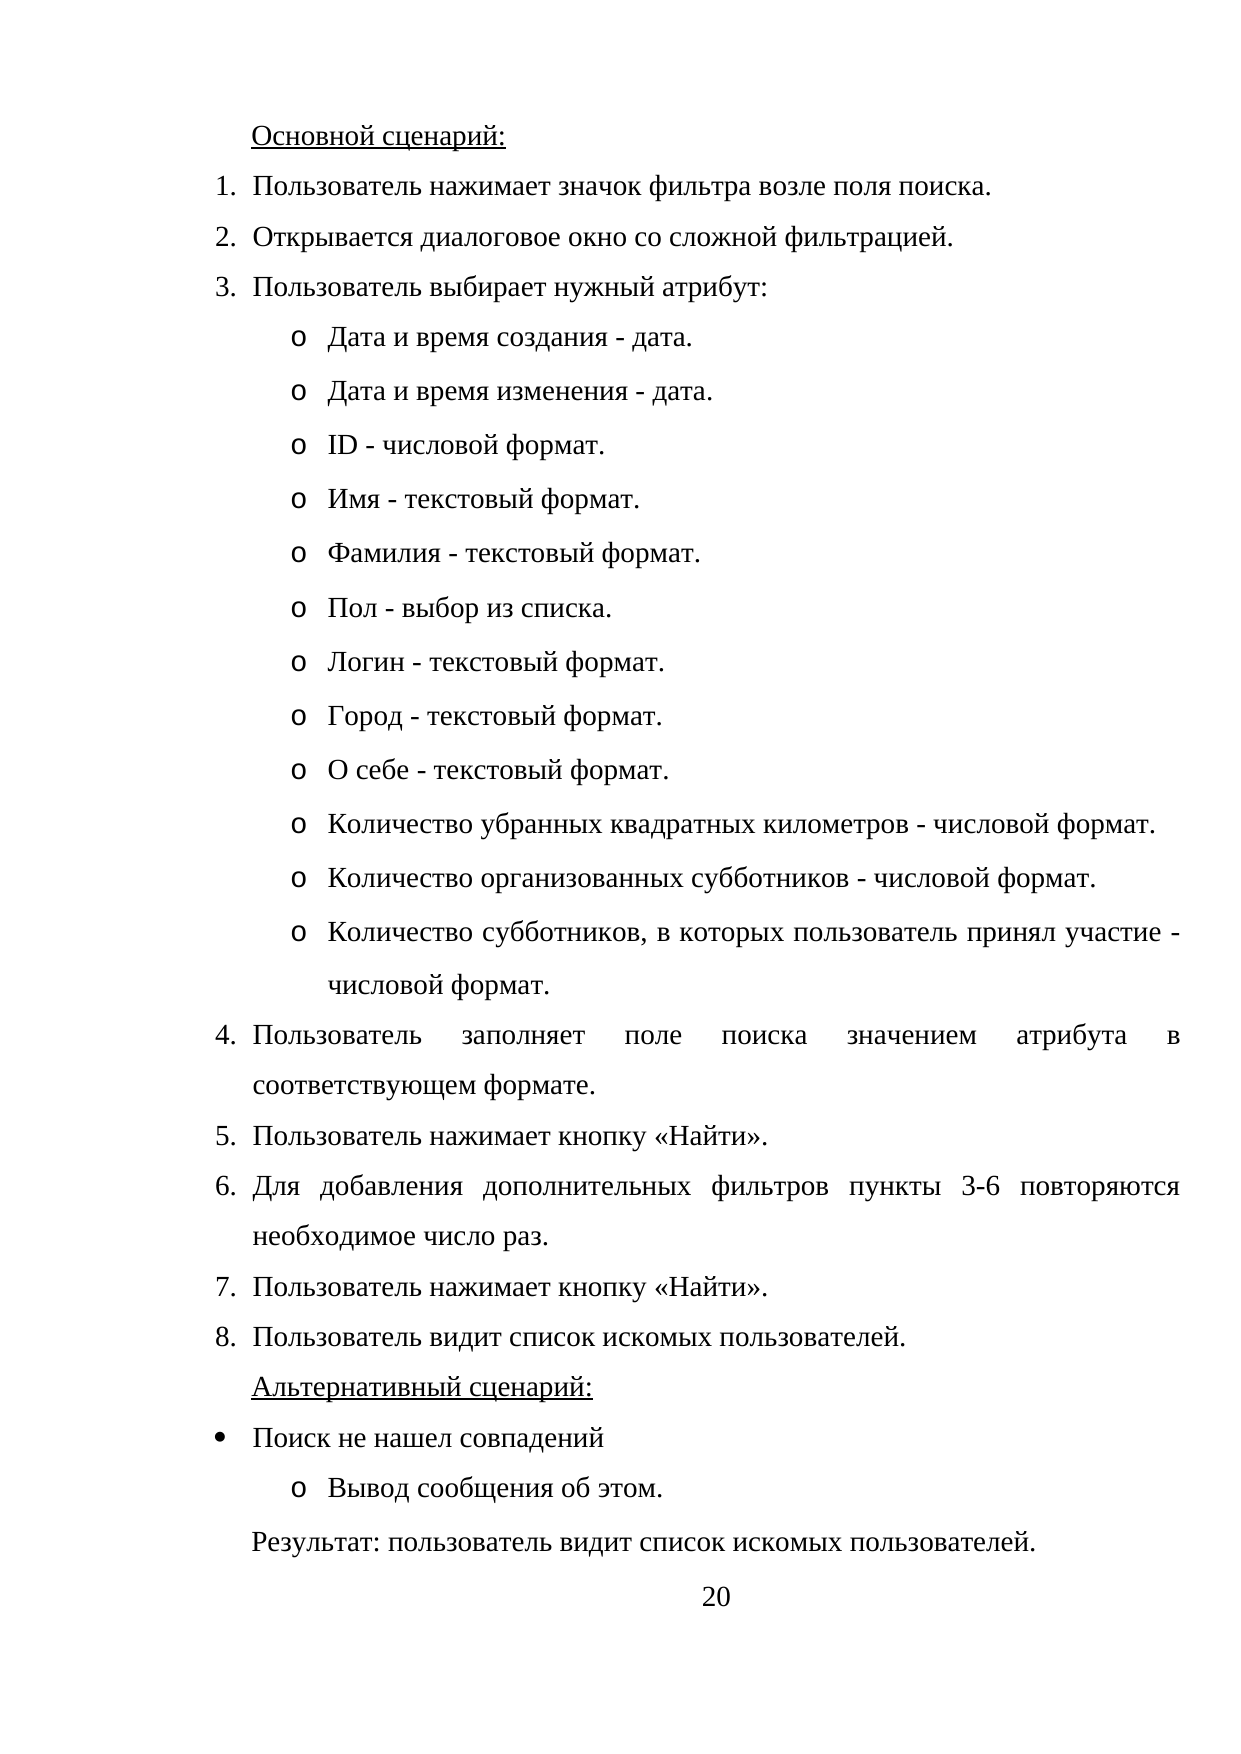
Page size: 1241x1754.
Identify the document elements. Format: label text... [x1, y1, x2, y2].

list Открывается диалоговое окно со сложной фильтрацией. [215, 219, 1181, 252]
list ID - числовой формат. [290, 427, 1181, 463]
list Логин - текстовый формат. [290, 644, 1181, 680]
list Город - текстовый формат. [290, 698, 1181, 734]
list Количество организованных субботников - числовой формат. [290, 860, 1181, 896]
list О себе - текстовый формат. [290, 752, 1181, 788]
list Поиск не нашел совпадений [215, 1420, 1181, 1453]
text Альтернативный сценарий: [177, 1369, 1181, 1403]
text Основной сценарий: [177, 118, 1181, 152]
list Имя - текстовый формат. [290, 482, 1181, 518]
list Пользователь выбирает нужный атрибут: [215, 269, 1181, 303]
list Пол - выбор из списка. [290, 590, 1181, 626]
list Количество субботников, в которых пользователь принял участие - числовой формат. [290, 914, 1181, 1000]
list Для добавления дополнительных фильтров пункты 3-6 повторяются необходимое число раз. [215, 1168, 1181, 1252]
list Пользователь видит список искомых пользователей. [215, 1319, 1181, 1353]
list Количество убранных квадратных километров - числовой формат. [290, 806, 1181, 842]
list Дата и время создания - дата. [290, 319, 1181, 355]
list Пользователь нажимает значок фильтра возле поля поиска. [215, 168, 1181, 202]
list Вывод сообщения об этом. [290, 1470, 1181, 1506]
list Пользователь нажимает кнопку «Найти». [215, 1118, 1181, 1151]
text Результат: пользователь видит список искомых пользователей. [177, 1524, 1181, 1558]
list Пользователь заполняет поле поиска значением атрибута в соответствующем формате. [215, 1017, 1181, 1101]
list Дата и время изменения - дата. [290, 373, 1181, 409]
list Фамилия - текстовый формат. [290, 536, 1181, 572]
list Пользователь нажимает кнопку «Найти». [215, 1269, 1181, 1302]
